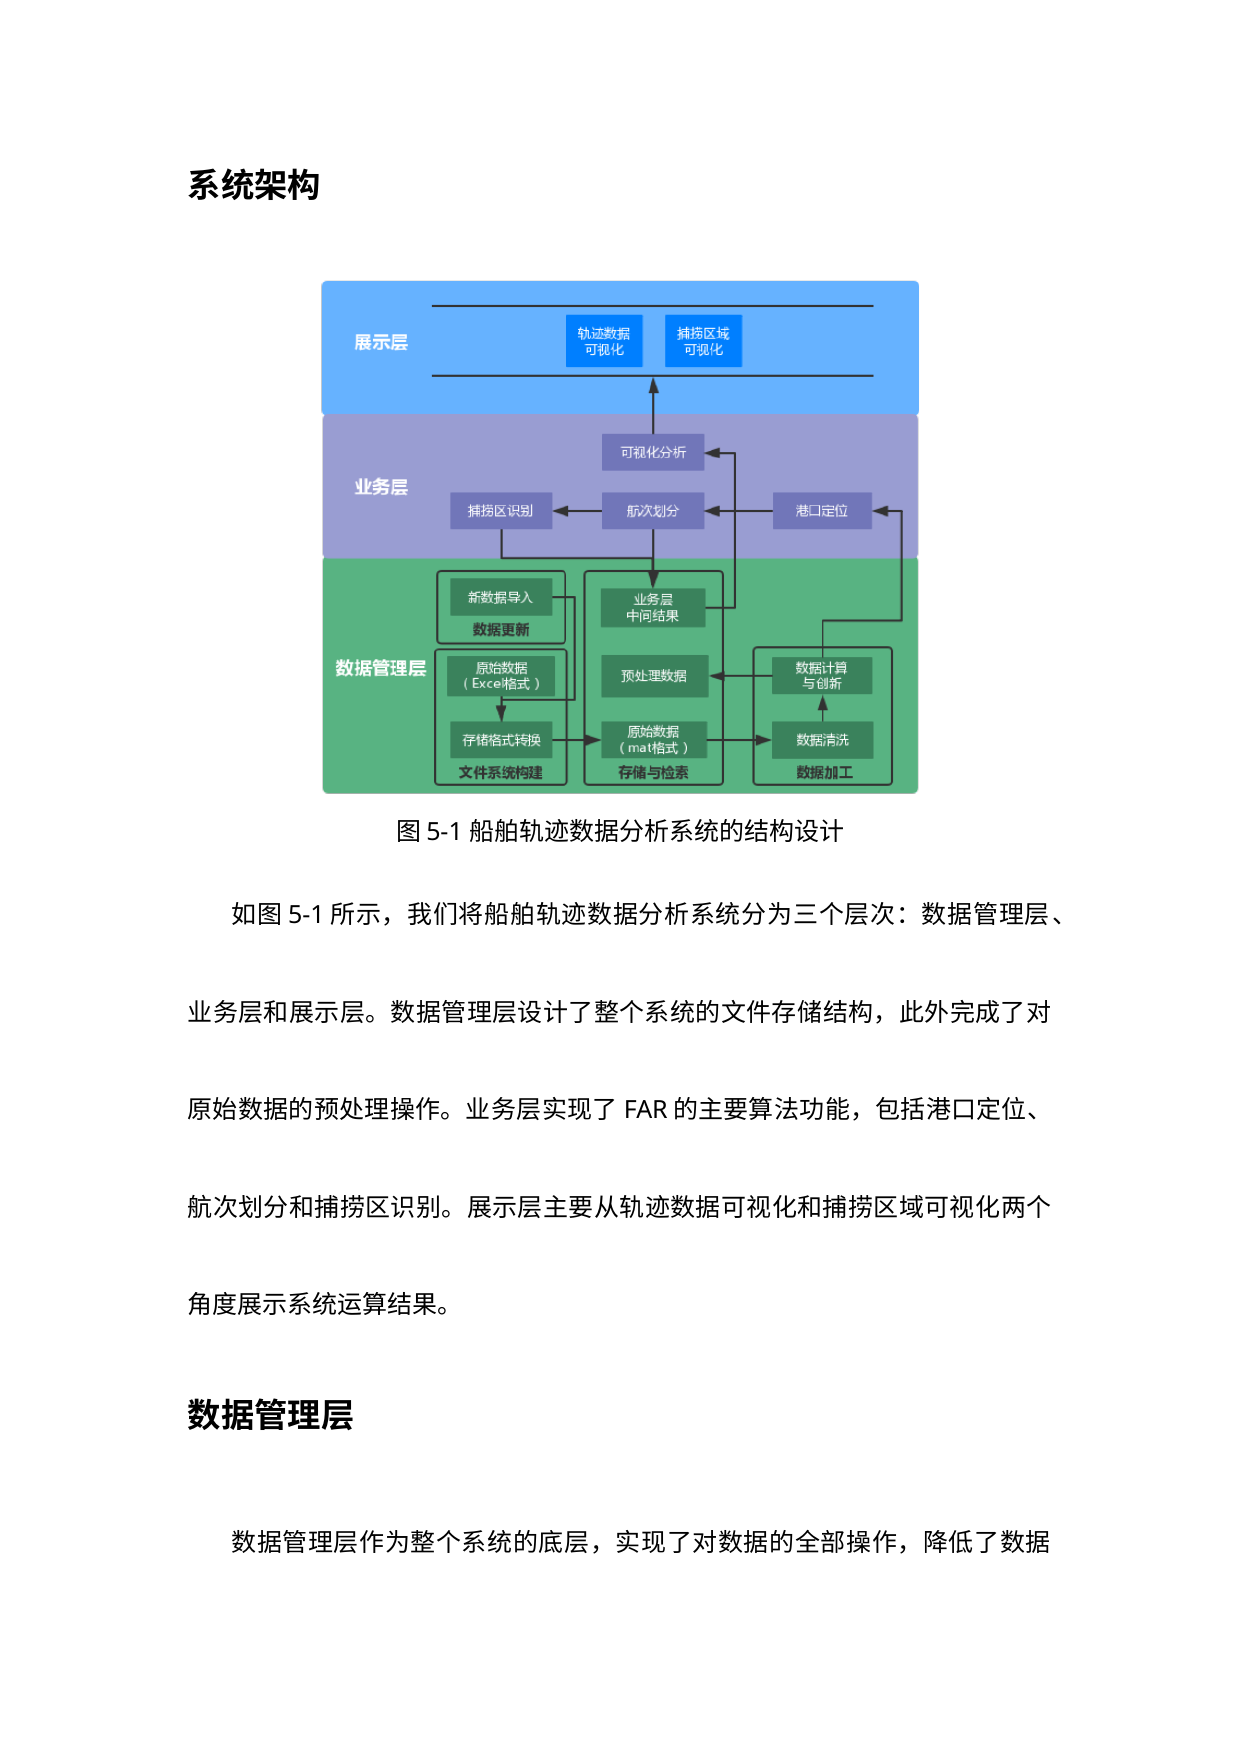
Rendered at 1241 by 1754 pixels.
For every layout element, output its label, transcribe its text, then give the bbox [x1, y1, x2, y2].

picture [321, 277, 920, 795]
text 如图5-1所示，我们将船舶轨迹数据分析系统分为三个层次：数据管理层、业务层和展示层。数据管理层设计了整个系统的文件存储结构，此外完成了对原始数据的预处理操作。业务层实现了FAR的主要算法功能，包括港口定位、航次划分和捕捞区识别。展示层主要从轨迹数据可视化和捕捞区域可视化两个角度展示系统运算结果。 [187, 880, 1053, 1335]
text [187, 1508, 1053, 1573]
subtitle 数据管理层 [187, 1381, 1053, 1446]
text 图5-1 船舶轨迹数据分析系统的结构设计 [187, 797, 1053, 862]
subtitle 系统架构 [187, 150, 1053, 215]
